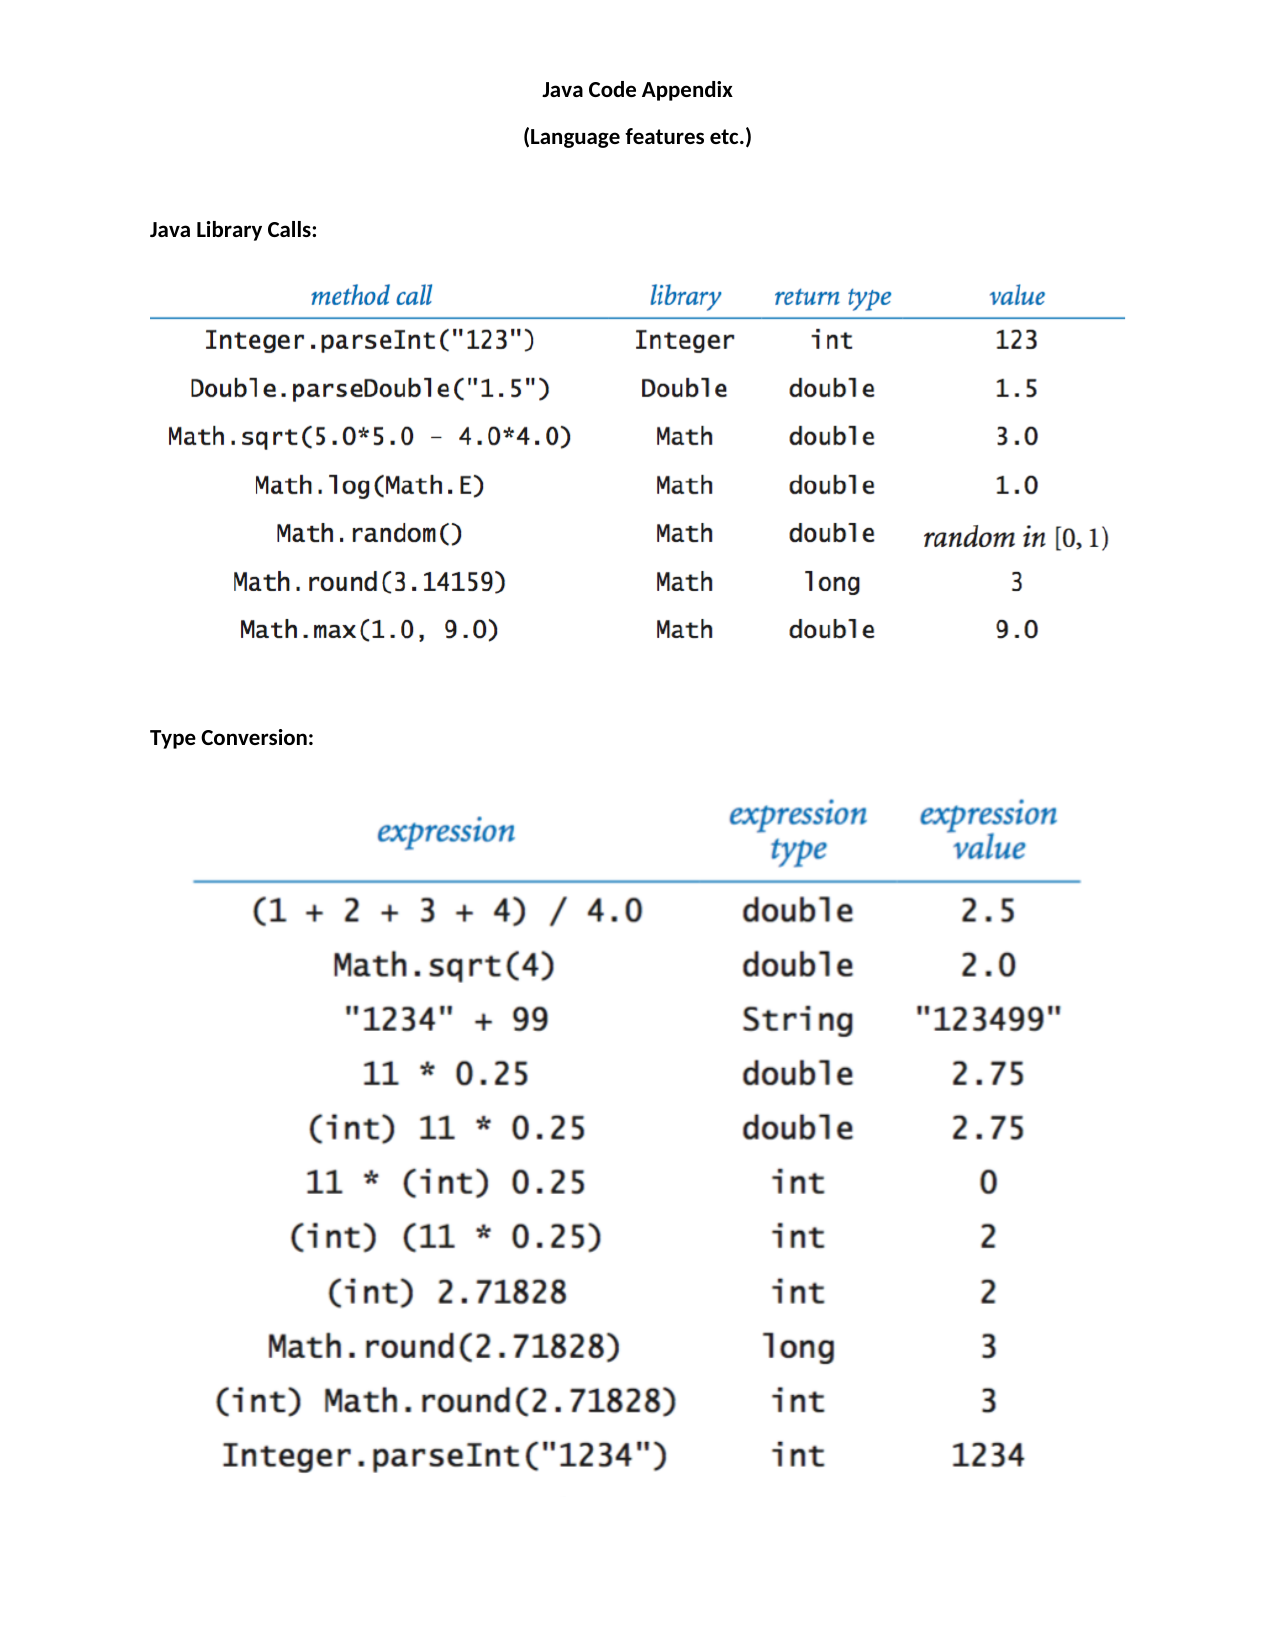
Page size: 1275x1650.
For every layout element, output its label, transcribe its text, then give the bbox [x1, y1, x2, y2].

picture [182, 757, 1089, 1494]
text Java Library Calls: [150, 216, 1125, 243]
text Type Conversion: [150, 723, 1125, 751]
picture [150, 262, 1125, 658]
